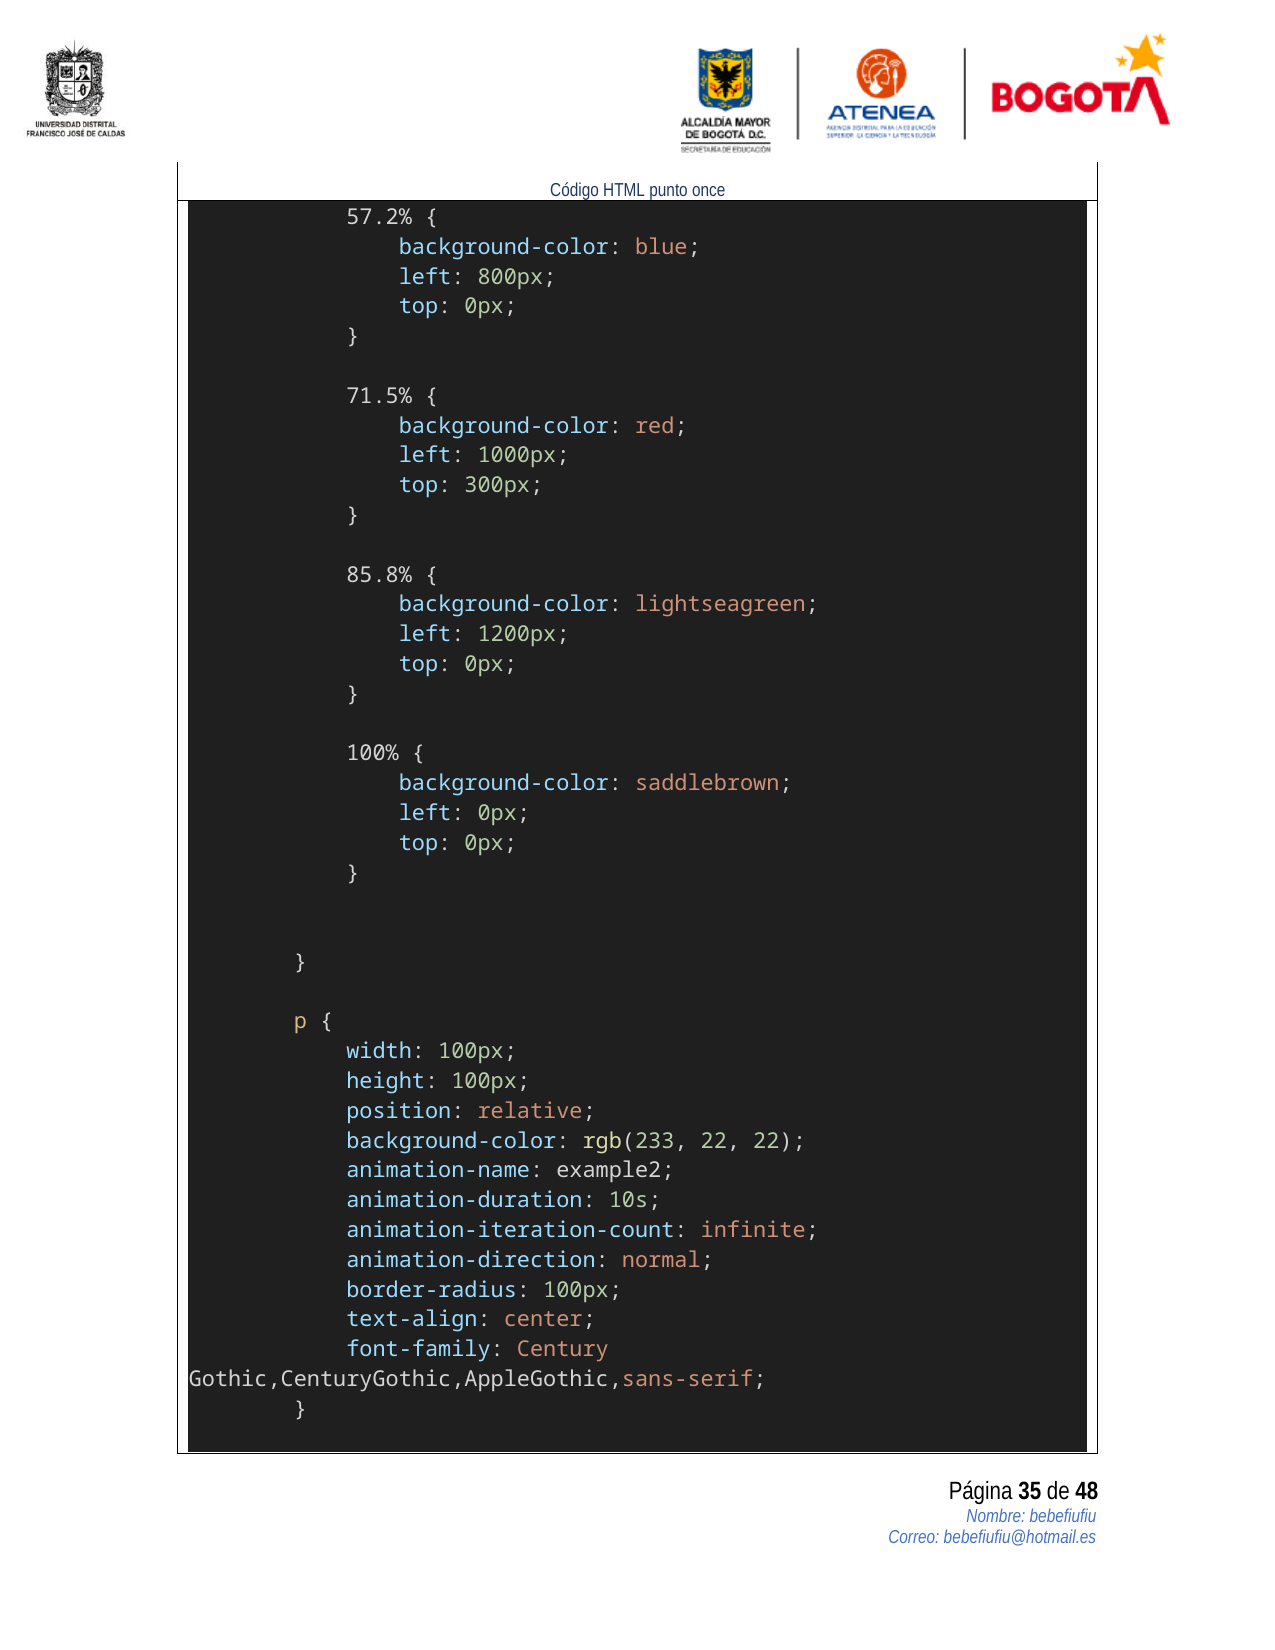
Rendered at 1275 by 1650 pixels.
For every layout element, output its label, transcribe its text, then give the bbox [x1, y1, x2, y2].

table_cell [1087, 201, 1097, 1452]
picture [0, 20, 1255, 161]
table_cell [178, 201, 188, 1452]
table_header Código HTML punto once [178, 161, 1097, 200]
